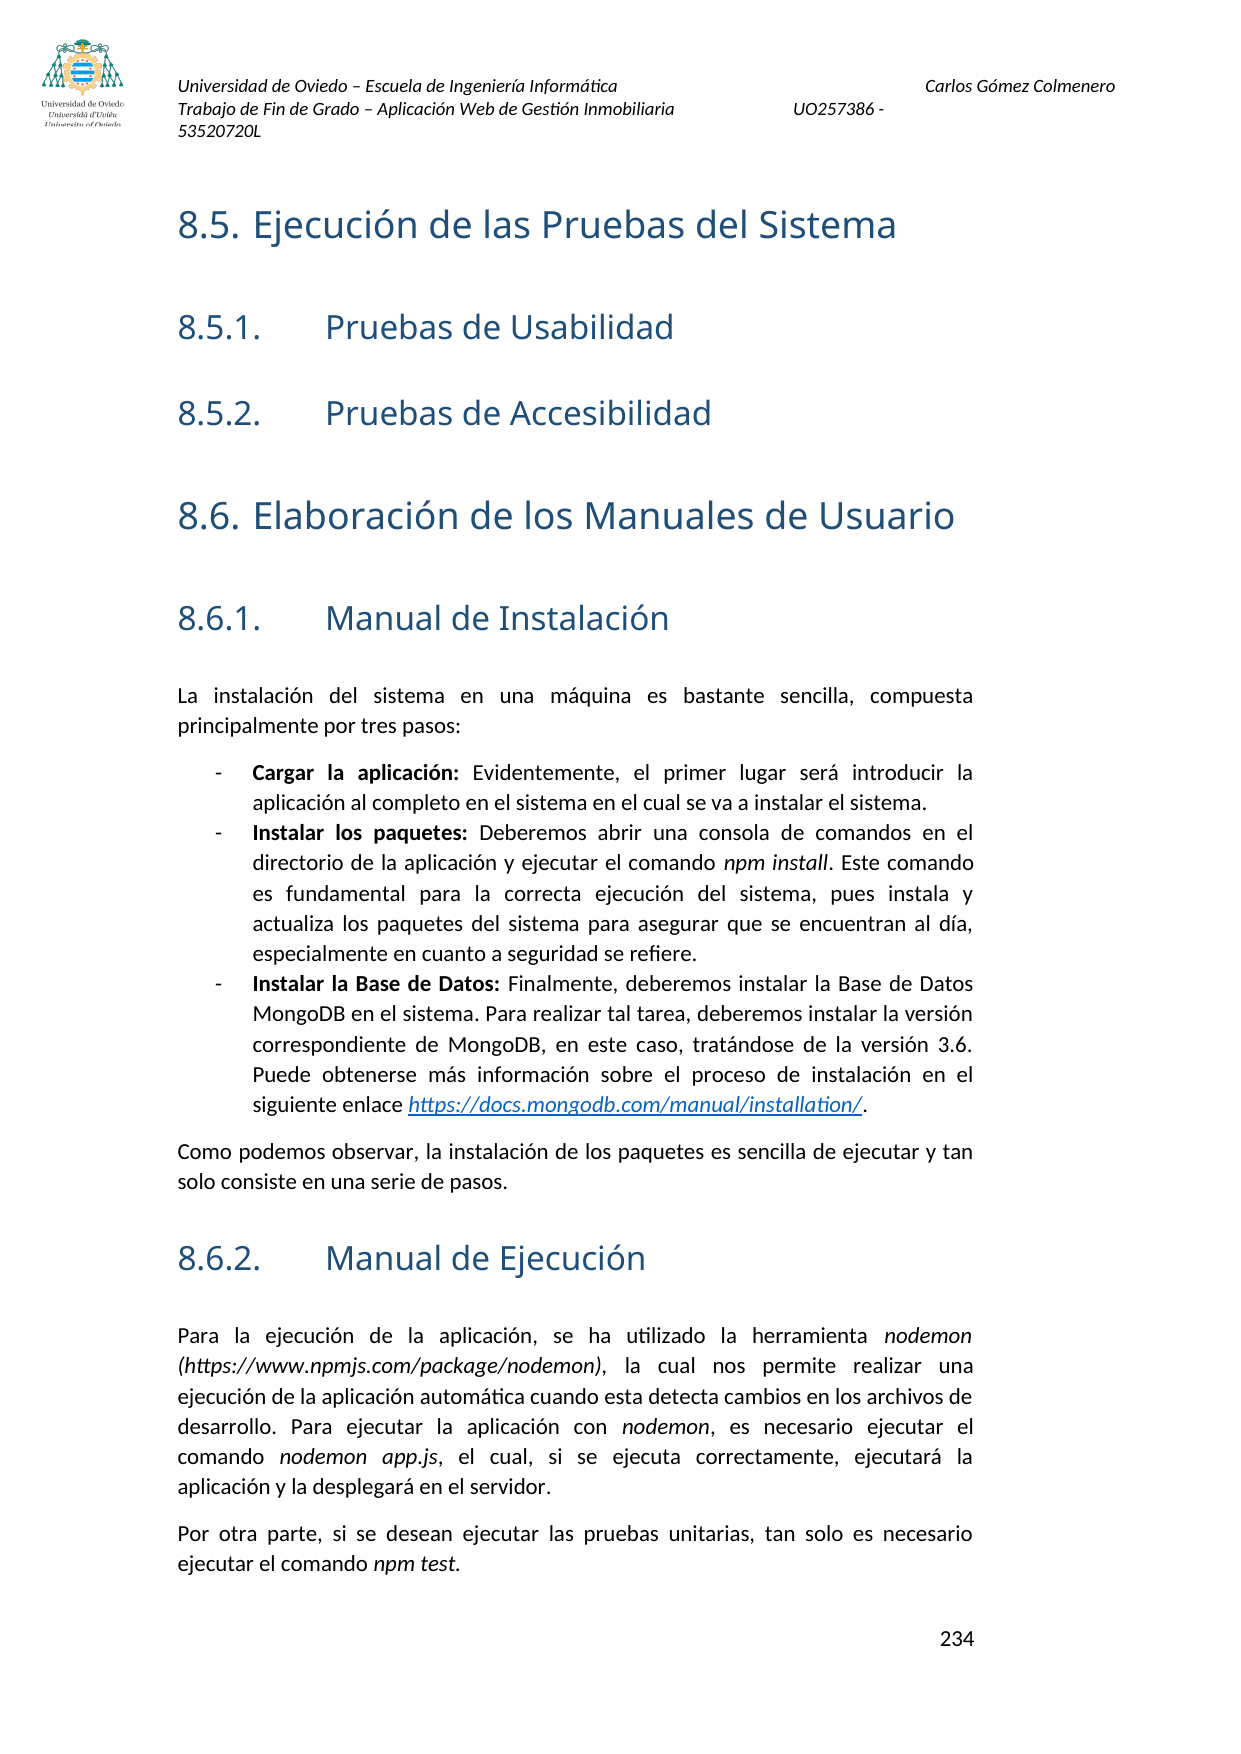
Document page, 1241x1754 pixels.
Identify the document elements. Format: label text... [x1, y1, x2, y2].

text Como podemos observar, la instalación de los paquetes es sencilla de ejecutar y tan solo consiste en una serie de pasos. [177, 1137, 974, 1195]
subtitle Elaboración de los Manuales de Usuario [177, 489, 974, 540]
text Para la ejecución de la aplicación, se ha utilizado la herramienta nodemon (https://www.npmjs.com/package/nodemon), la cual nos permite realizar una ejecución de la aplicación automática cuando esta detecta cambios en los archivos de desarrollo. Para ejecutar la aplicación con nodemon, es necesario ejecutar el comando nodemon app.js, el cual, si se ejecuta correctamente, ejecutará la aplicación y la desplegará en el servidor. [177, 1321, 974, 1500]
subtitle Manual de Ejecución [177, 1235, 974, 1280]
picture [36, 38, 124, 126]
subtitle Pruebas de Accesibilidad [177, 390, 974, 436]
list Instalar la Base de Datos: Finalmente, deberemos instalar la Base de Datos MongoDB en el sistema. Para realizar tal tarea, deberemos instalar la versión correspondiente de MongoDB, en este caso, tratándose de la versión 3.6. Puede obtenerse más información sobre el proceso de instalación en el siguiente enlace https://docs.mongodb.com/manual/installation/. [215, 969, 974, 1118]
subtitle Manual de Instalación [177, 594, 974, 640]
text La instalación del sistema en una máquina es bastante sencilla, compuesta principalmente por tres pasos: [177, 681, 974, 739]
subtitle Pruebas de Usabilidad [177, 304, 974, 349]
subtitle Ejecución de las Pruebas del Sistema [177, 199, 974, 250]
list Instalar los paquetes: Deberemos abrir una consola de comandos en el directorio de la aplicación y ejecutar el comando npm install. Este comando es fundamental para la correcta ejecución del sistema, pues instala y actualiza los paquetes del sistema para asegurar que se encuentran al día, especialmente en cuanto a seguridad se refiere. [215, 818, 974, 967]
list Cargar la aplicación: Evidentemente, el primer lugar será introducir la aplicación al completo en el sistema en el cual se va a instalar el sistema. [215, 758, 974, 816]
text Por otra parte, si se desean ejecutar las pruebas unitarias, tan solo es necesario ejecutar el comando npm test. [177, 1519, 974, 1577]
